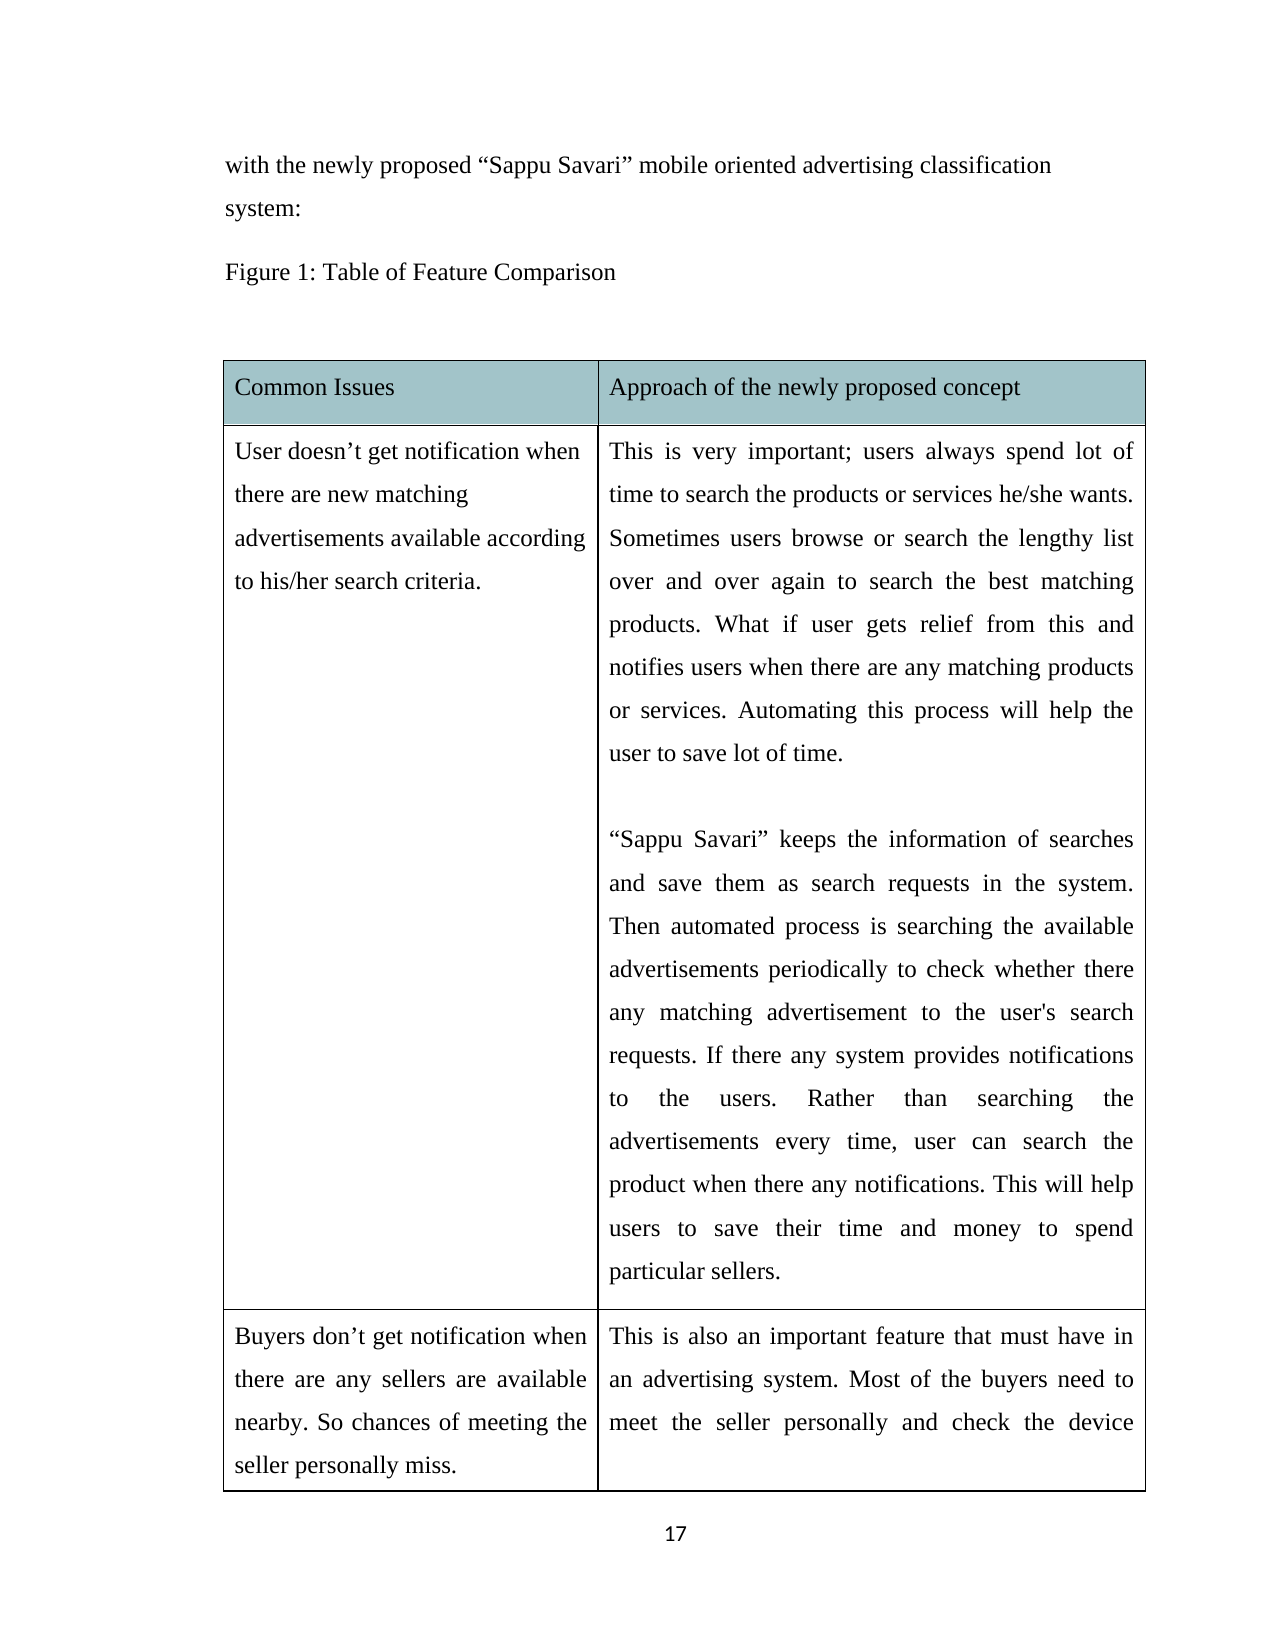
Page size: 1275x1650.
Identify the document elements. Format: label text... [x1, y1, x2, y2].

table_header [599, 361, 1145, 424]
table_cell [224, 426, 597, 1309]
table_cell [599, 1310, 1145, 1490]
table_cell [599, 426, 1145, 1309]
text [225, 150, 1125, 222]
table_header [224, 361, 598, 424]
text Figure 1: Table of Feature Comparison [225, 257, 1125, 286]
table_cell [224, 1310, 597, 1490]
